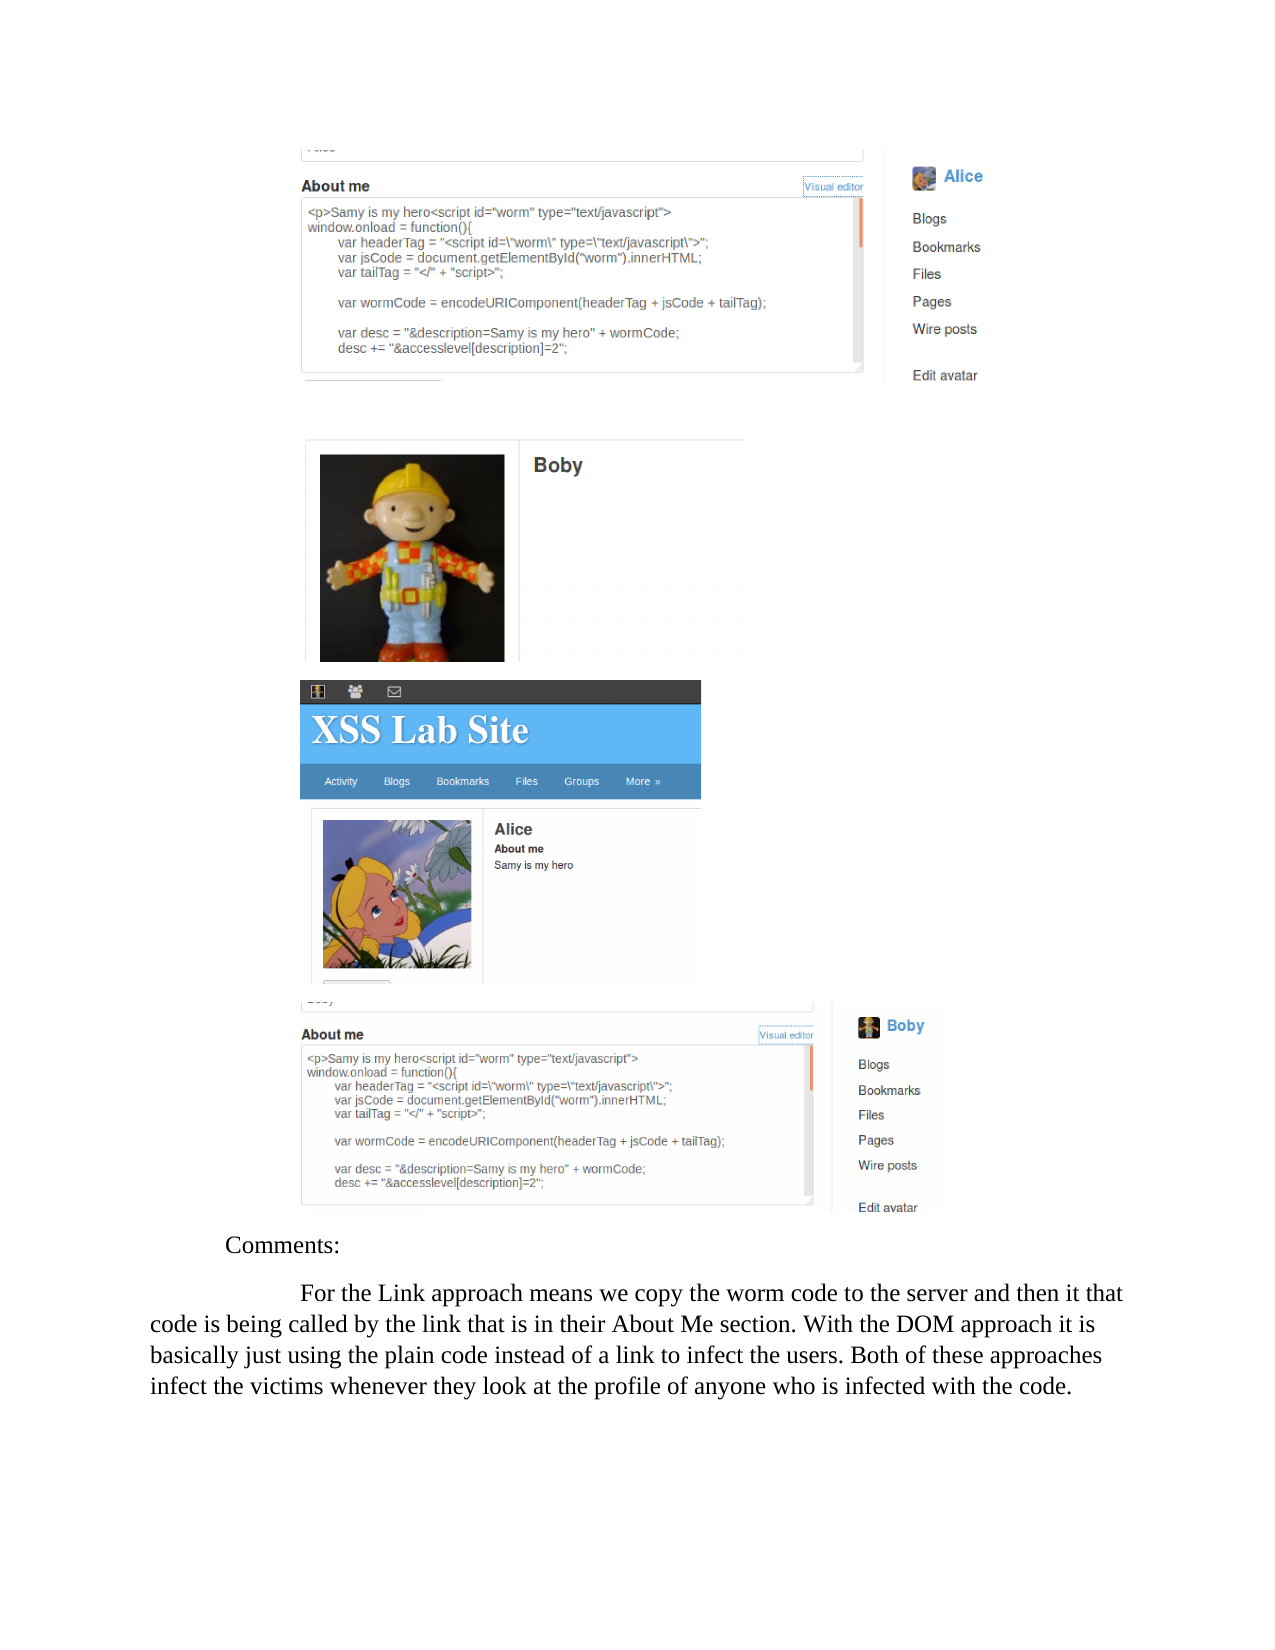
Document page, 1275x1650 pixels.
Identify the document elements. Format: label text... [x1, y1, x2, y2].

picture [300, 400, 744, 662]
text Comments: [150, 1230, 1125, 1259]
picture [300, 150, 994, 381]
picture [300, 1002, 949, 1212]
text For the Link approach means we copy the worm code to the server and then it that code is being called by the link that is in their About Me section. With the DOM approach it is basically just using the plain code instead of a link to infect the users. Both of these approaches infect the victims whenever they look at the profile of anyone who is infected with the code. [150, 1278, 1125, 1400]
picture [300, 680, 702, 984]
